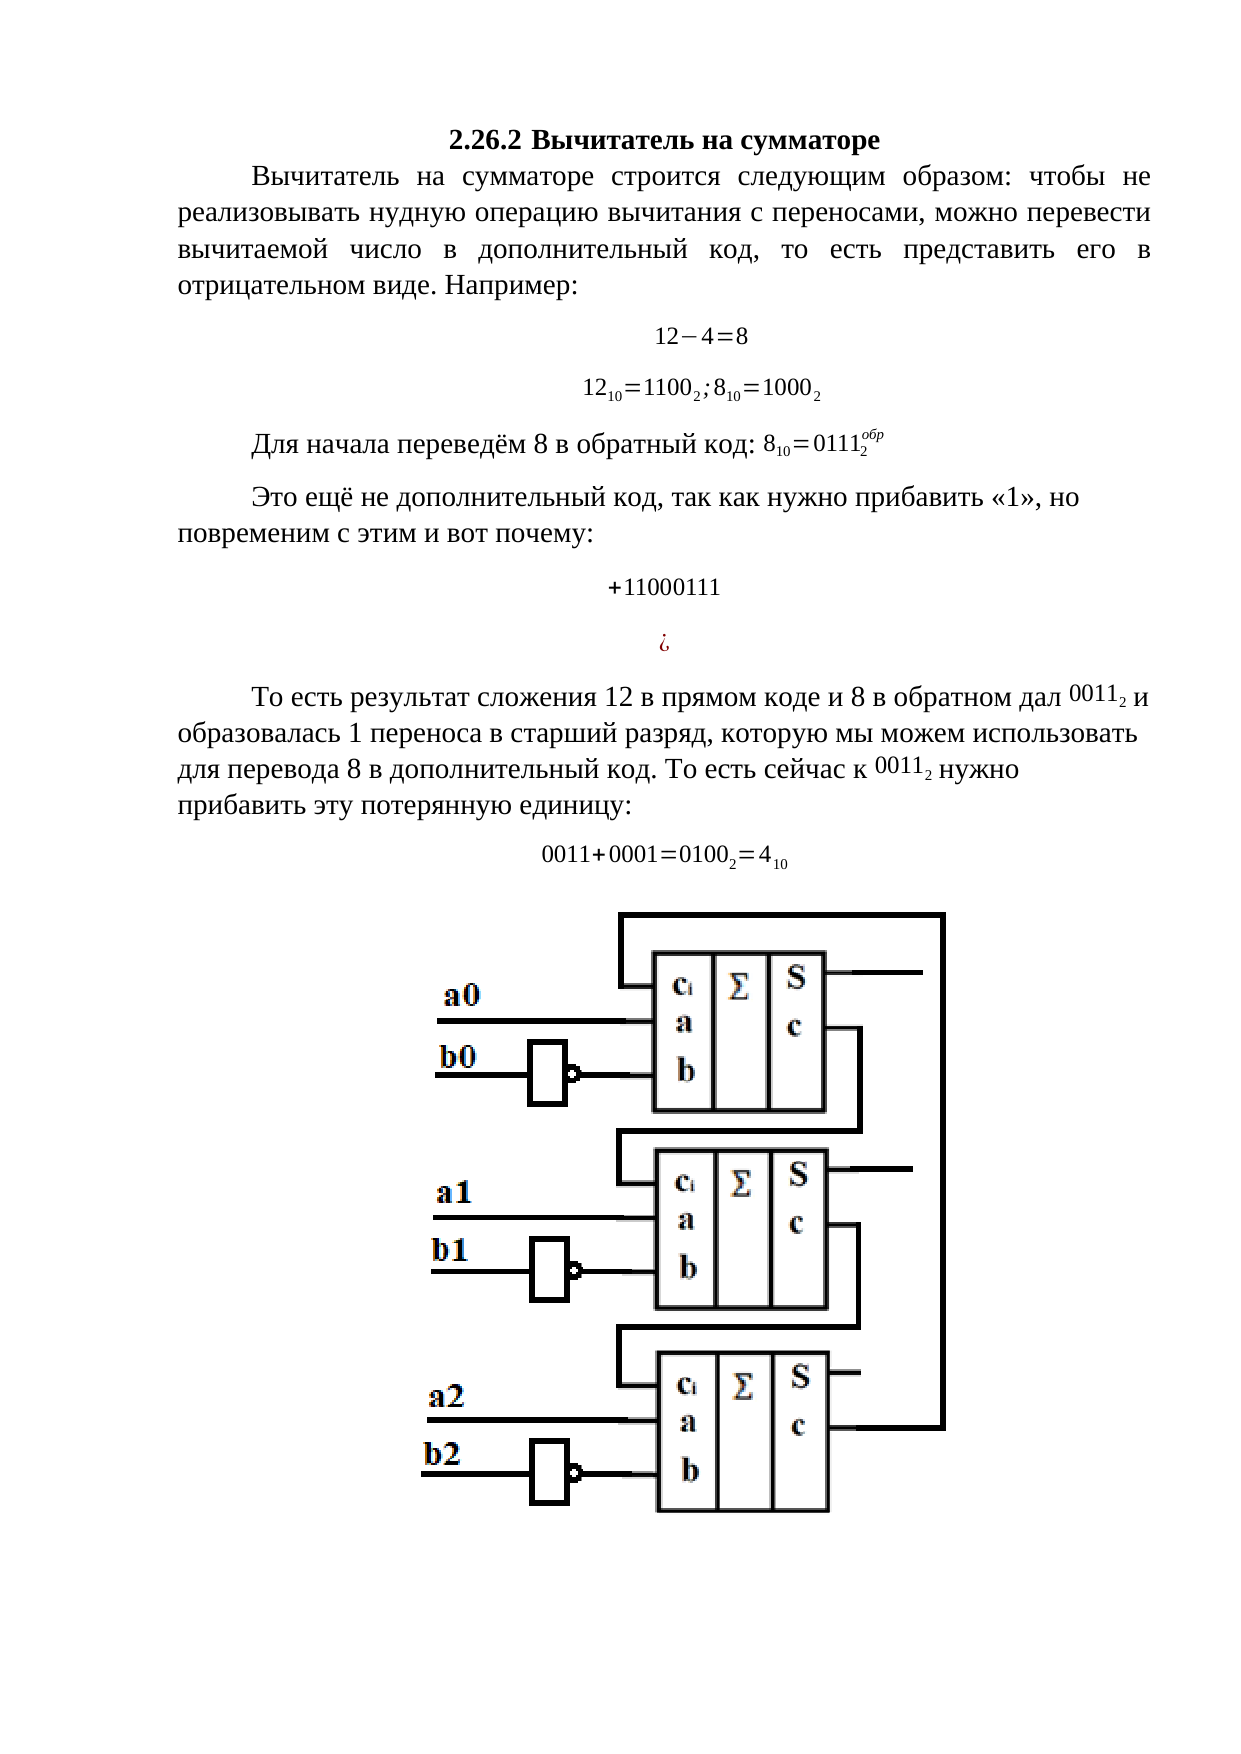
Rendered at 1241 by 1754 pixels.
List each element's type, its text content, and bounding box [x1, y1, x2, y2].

subtitle Вычитатель на сумматоре [177, 122, 1152, 156]
picture [362, 892, 967, 1540]
text Вычитатель на сумматоре строится следующим образом: чтобы не реализовывать нудную операцию вычитания с переносами, можно перевести вычитаемой число в дополнительный код, то есть представить его в отрицательном виде. Например: [177, 158, 1152, 300]
text То есть результат сложения 12 в прямом коде и 8 в обратном дал и образовалась 1 переноса в старший разряд, которую мы можем использовать для перевода 8 в дополнительный код. То есть сейчас к нужно прибавить эту потерянную единицу: [177, 679, 1152, 821]
text Это ещё не дополнительный код, так как нужно прибавить «1», но повременим с этим и вот почему: [177, 479, 1152, 549]
text Для начала переведём 8 в обратный код: [177, 425, 1152, 460]
